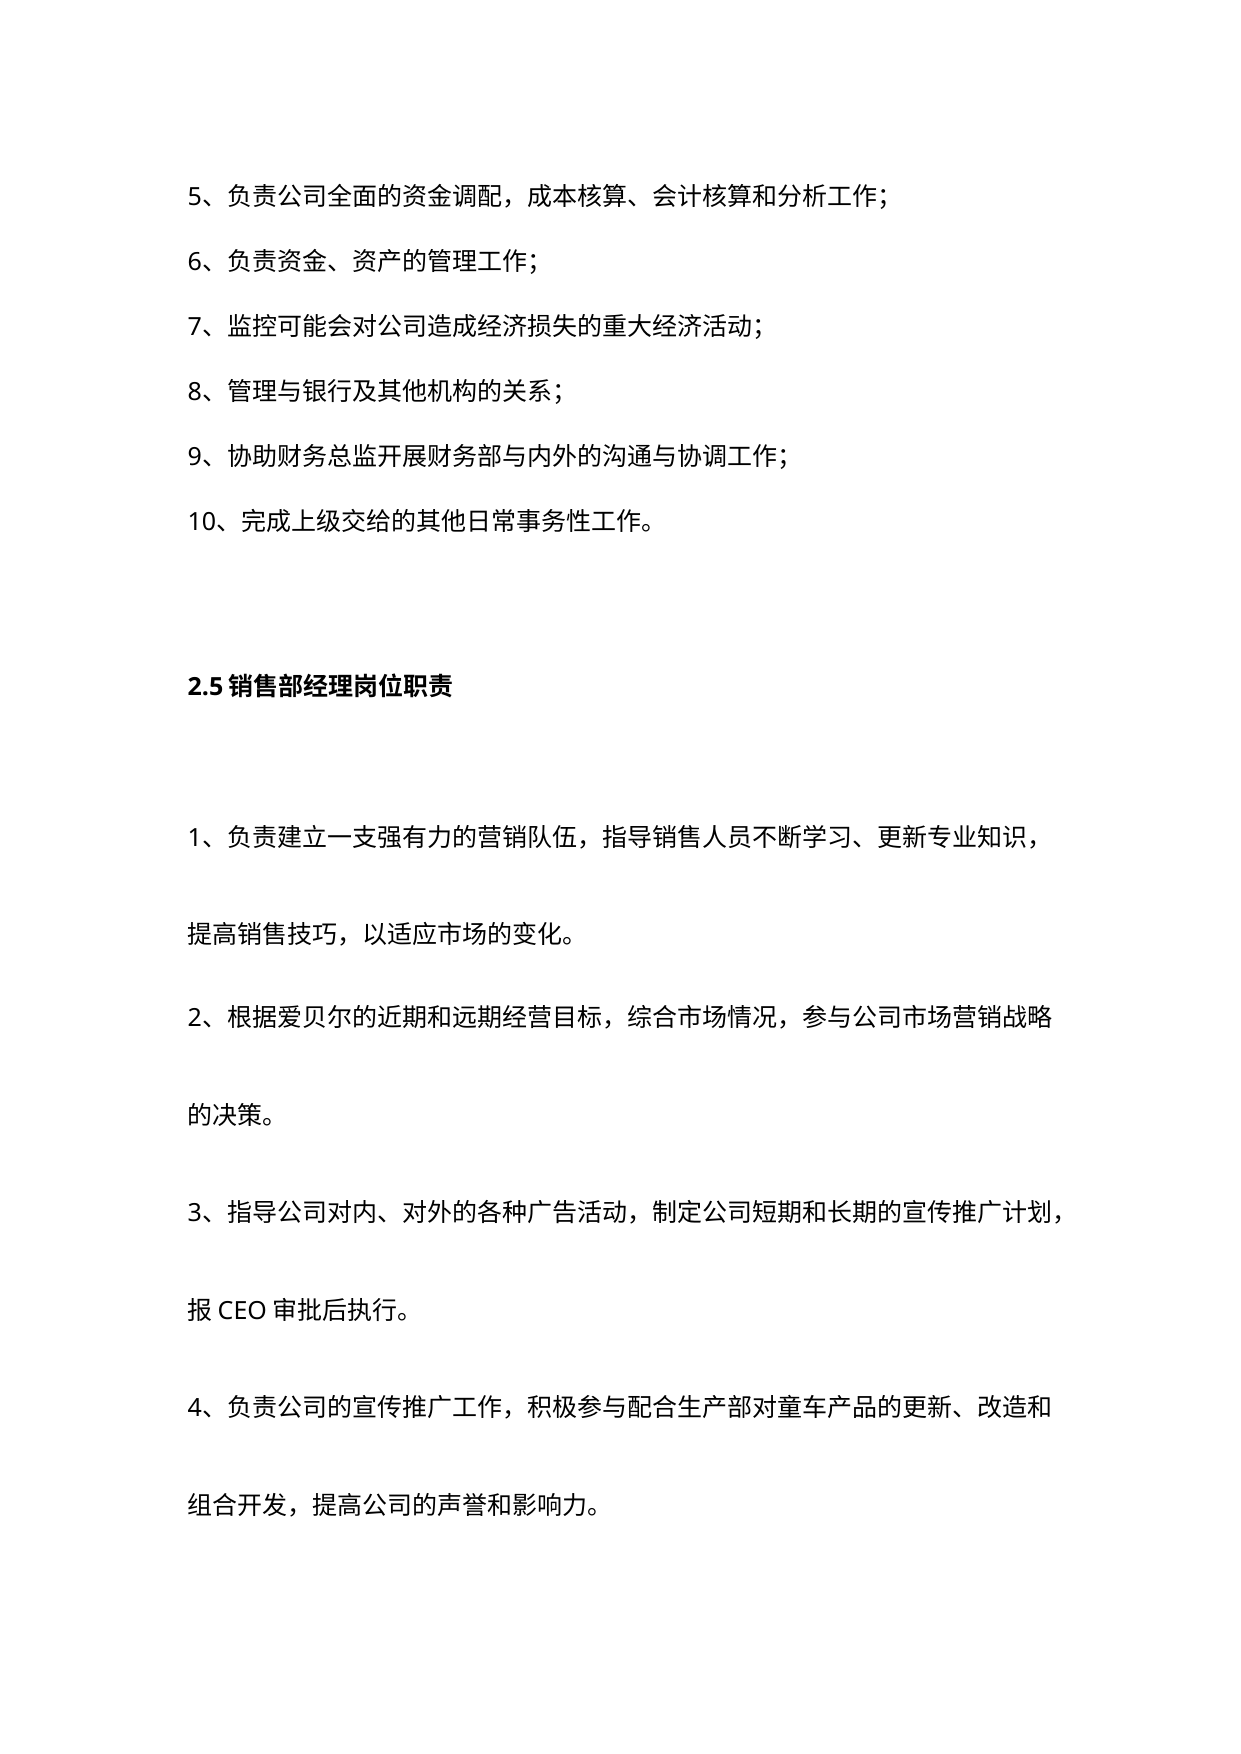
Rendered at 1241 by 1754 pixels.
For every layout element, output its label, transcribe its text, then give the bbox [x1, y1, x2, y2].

text 7、监控可能会对公司造成经济损失的重大经济活动； [187, 292, 1053, 357]
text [187, 983, 1053, 1536]
text 9、协助财务总监开展财务部与内外的沟通与协调工作； [187, 422, 1053, 487]
text 5、负责公司全面的资金调配，成本核算、会计核算和分析工作； [187, 162, 1053, 227]
text 1、负责建立一支强有力的营销队伍，指导销售人员不断学习、更新专业知识，提高销售技巧，以适应市场的变化。 [187, 803, 1053, 965]
text 8、管理与银行及其他机构的关系； [187, 357, 1053, 422]
subtitle 2.5销售部经理岗位职责 [187, 652, 1053, 717]
text 10、完成上级交给的其他日常事务性工作。 [187, 487, 1053, 552]
text 6、负责资金、资产的管理工作； [187, 227, 1053, 292]
